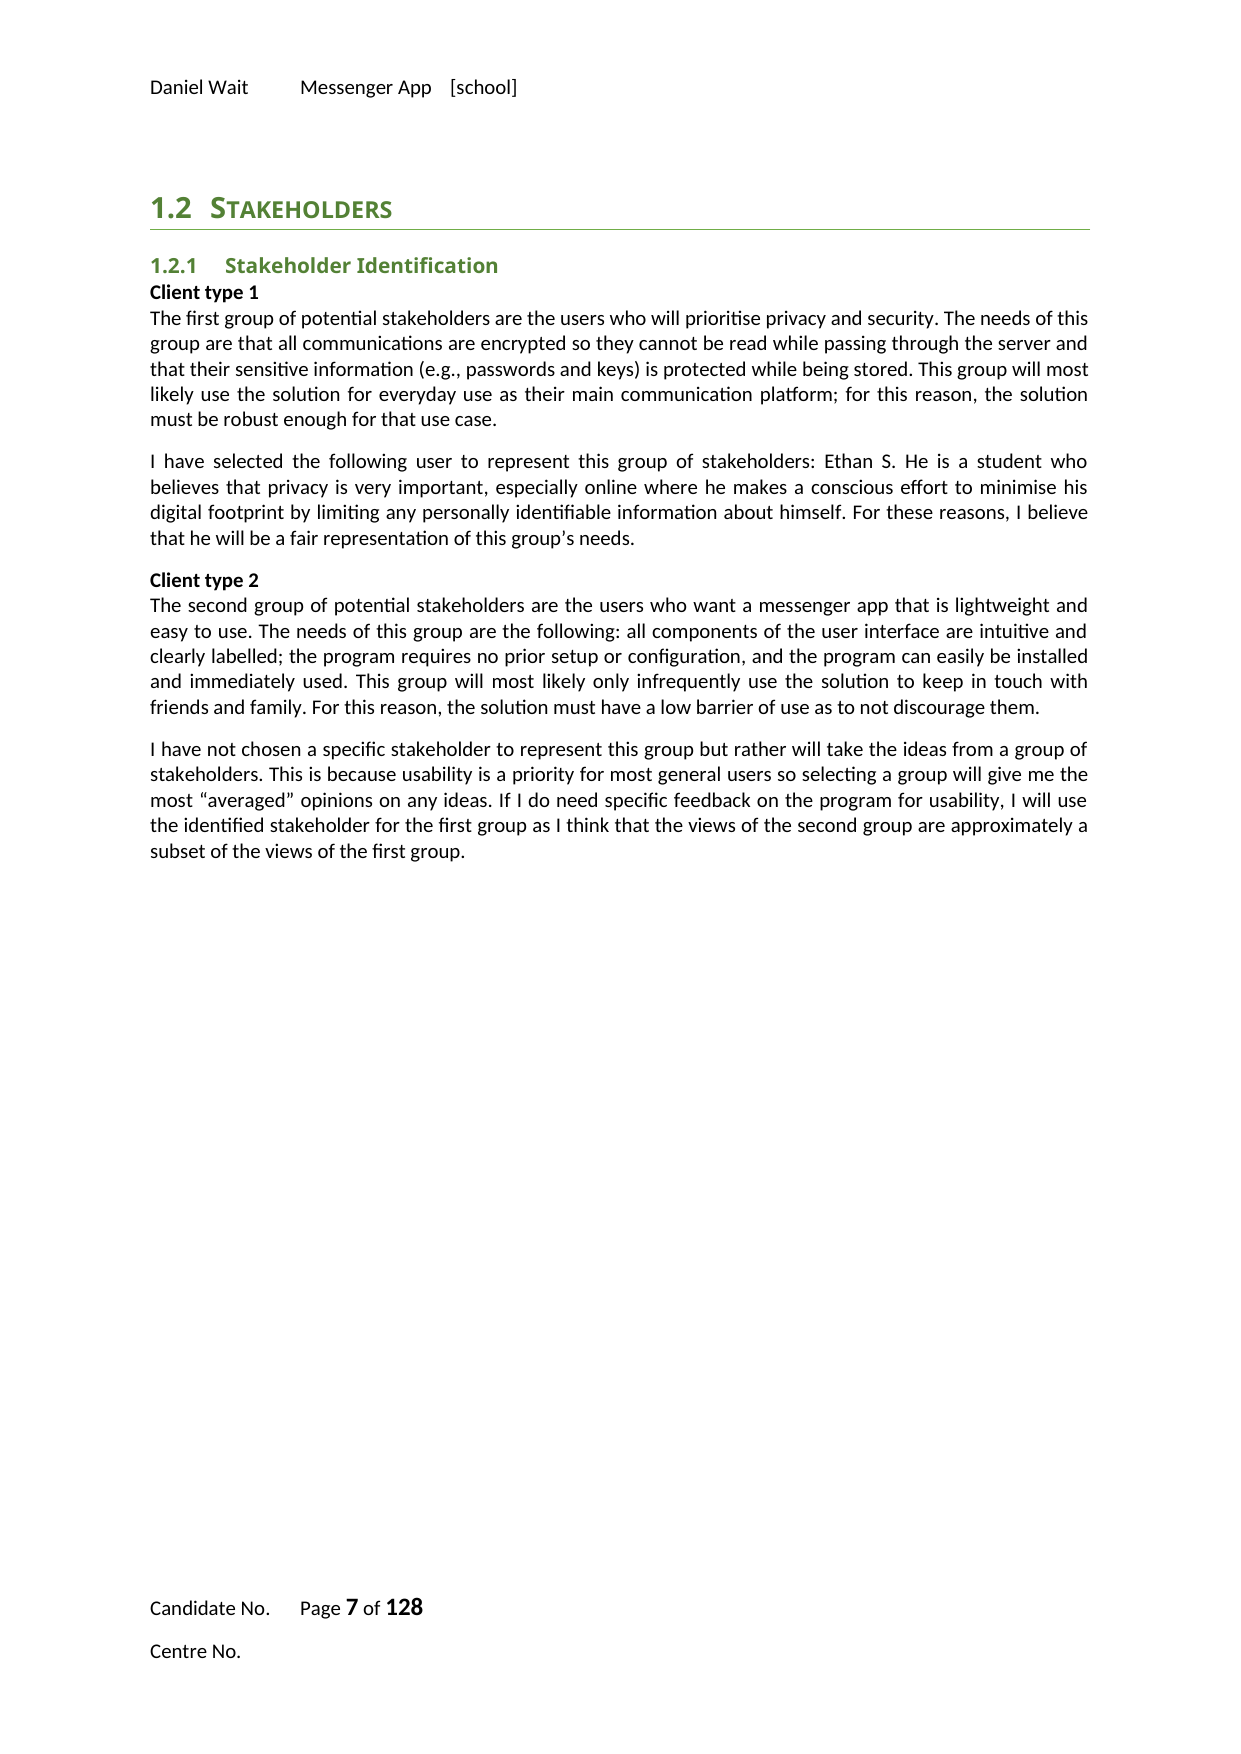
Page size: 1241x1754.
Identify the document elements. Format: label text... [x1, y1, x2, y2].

text The first group of potential stakeholders are the users who will prioritise privacy and security. The needs of this group are that all communications are encrypted so they cannot be read while passing through the server and that their sensitive information (e.g., passwords and keys) is protected while being stored. This group will most likely use the solution for everyday use as their main communication platform; for this reason, the solution must be robust enough for that use case. [150, 305, 1090, 432]
text I have not chosen a specific stakeholder to represent this group but rather will take the ideas from a group of stakeholders. This is because usability is a priority for most general users so selecting a group will give me the most “averaged” opinions on any ideas. If I do need specific feedback on the program for usability, I will use the identified stakeholder for the first group as I think that the views of the second group are approximately a subset of the views of the first group. [150, 736, 1090, 863]
subtitle Client type 1 [150, 279, 1090, 305]
subtitle Client type 2 [150, 567, 1090, 592]
text The second group of potential stakeholders are the users who want a messenger app that is lightweight and easy to use. The needs of this group are the following: all components of the user interface are intuitive and clearly labelled; the program requires no prior setup or configuration, and the program can easily be installed and immediately used. This group will most likely only infrequently use the solution to keep in touch with friends and family. For this reason, the solution must have a low barrier of use as to not discourage them. [150, 592, 1090, 719]
subtitle Stakeholder Identification [150, 251, 1090, 279]
subtitle Stakeholders [150, 187, 1090, 229]
text I have selected the following user to represent this group of stakeholders: Ethan S. He is a student who believes that privacy is very important, especially online where he makes a conscious effort to minimise his digital footprint by limiting any personally identifiable information about himself. For these reasons, I believe that he will be a fair representation of this group’s needs. [150, 449, 1090, 550]
